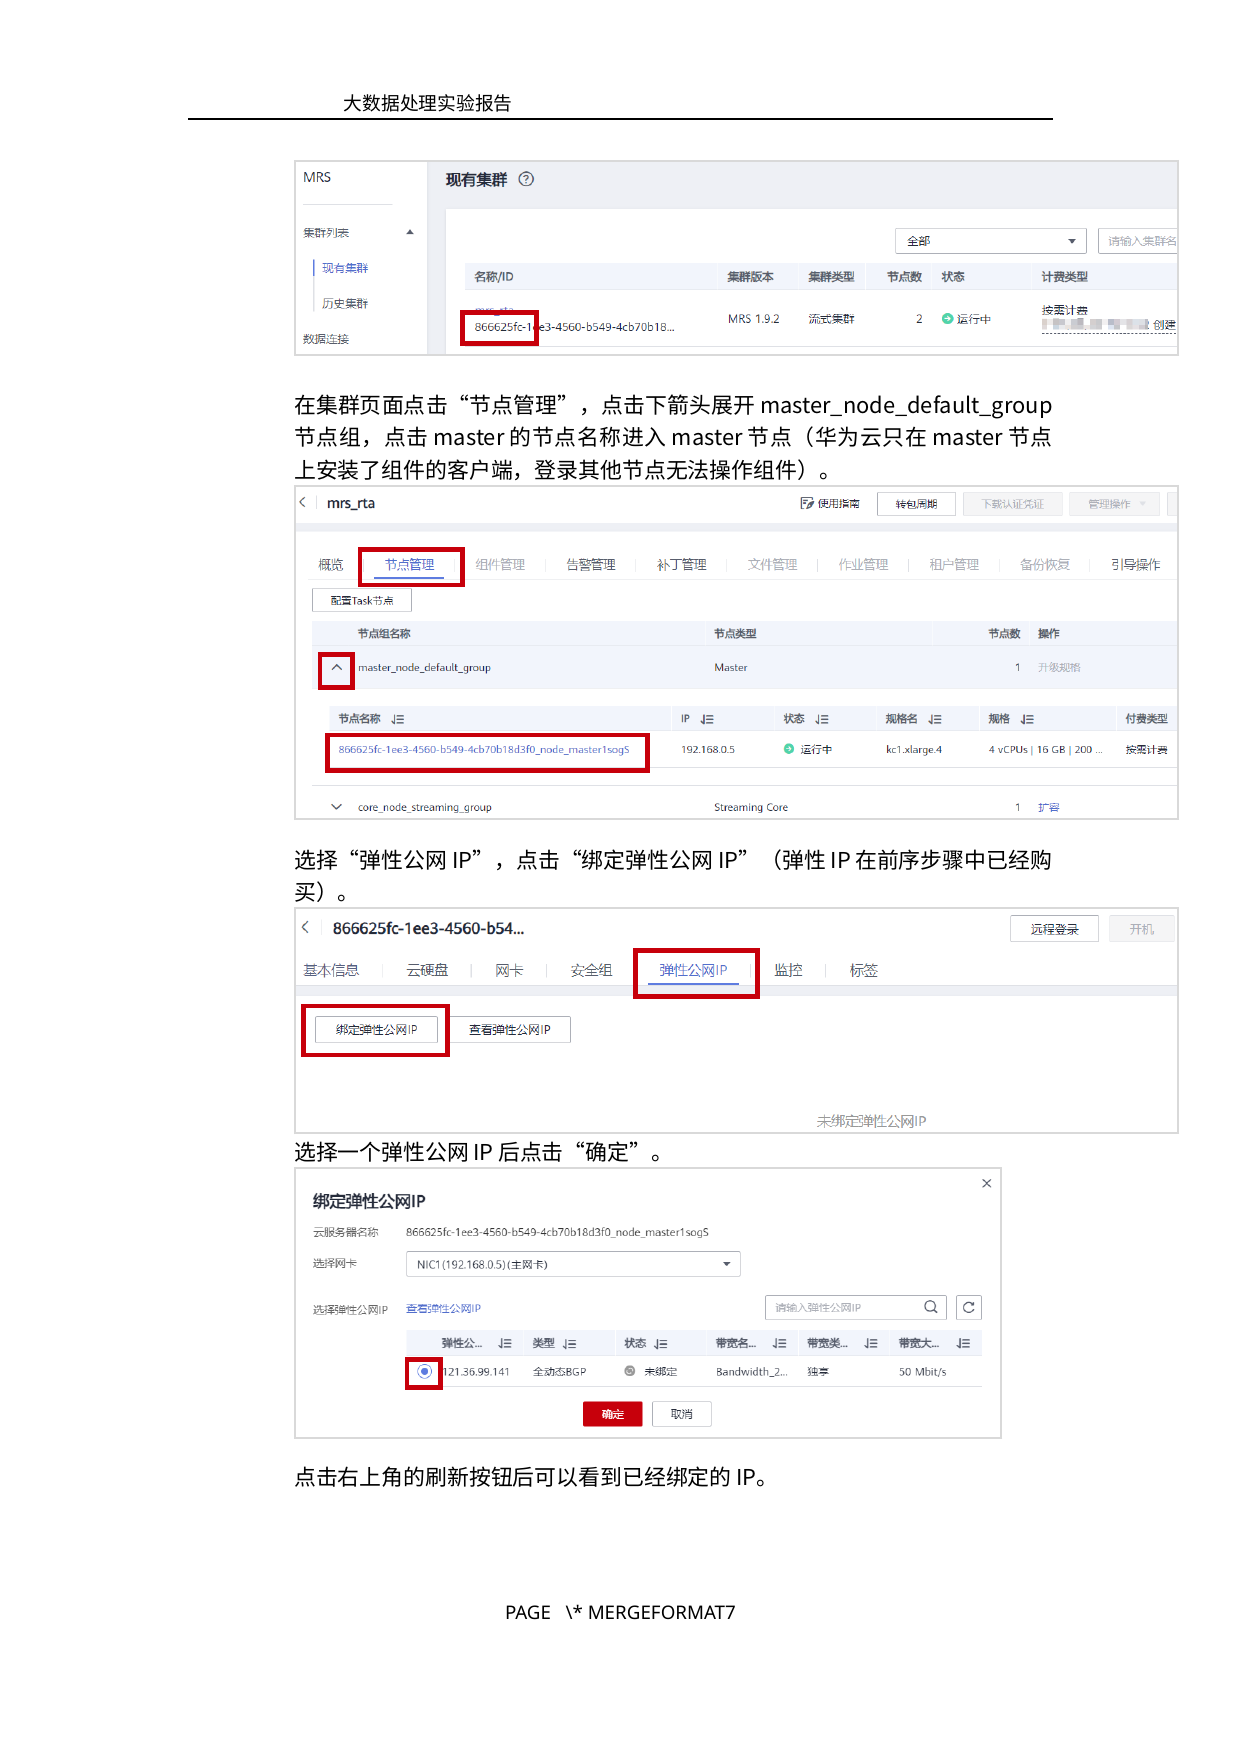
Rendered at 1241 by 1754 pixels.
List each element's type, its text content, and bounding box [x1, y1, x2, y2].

picture [296, 162, 1177, 354]
text 选择一个弹性公网IP后点击“确定”。 [294, 1135, 1053, 1167]
picture [296, 1169, 1000, 1437]
text 在集群页面点击“节点管理”，点击下箭头展开master_node_default_group节点组，点击master的节点名称进入master节点（华为云只在master节点上安装了组件的客户端，登录其他节点无法操作组件）。 [294, 387, 1053, 485]
text 选择“弹性公网IP”，点击“绑定弹性公网IP”（弹性IP在前序步骤中已经购买）。 [294, 842, 1053, 907]
picture [296, 487, 1177, 818]
picture [296, 909, 1177, 1132]
text 点击右上角的刷新按钮后可以看到已经绑定的IP。 [294, 1460, 1053, 1492]
